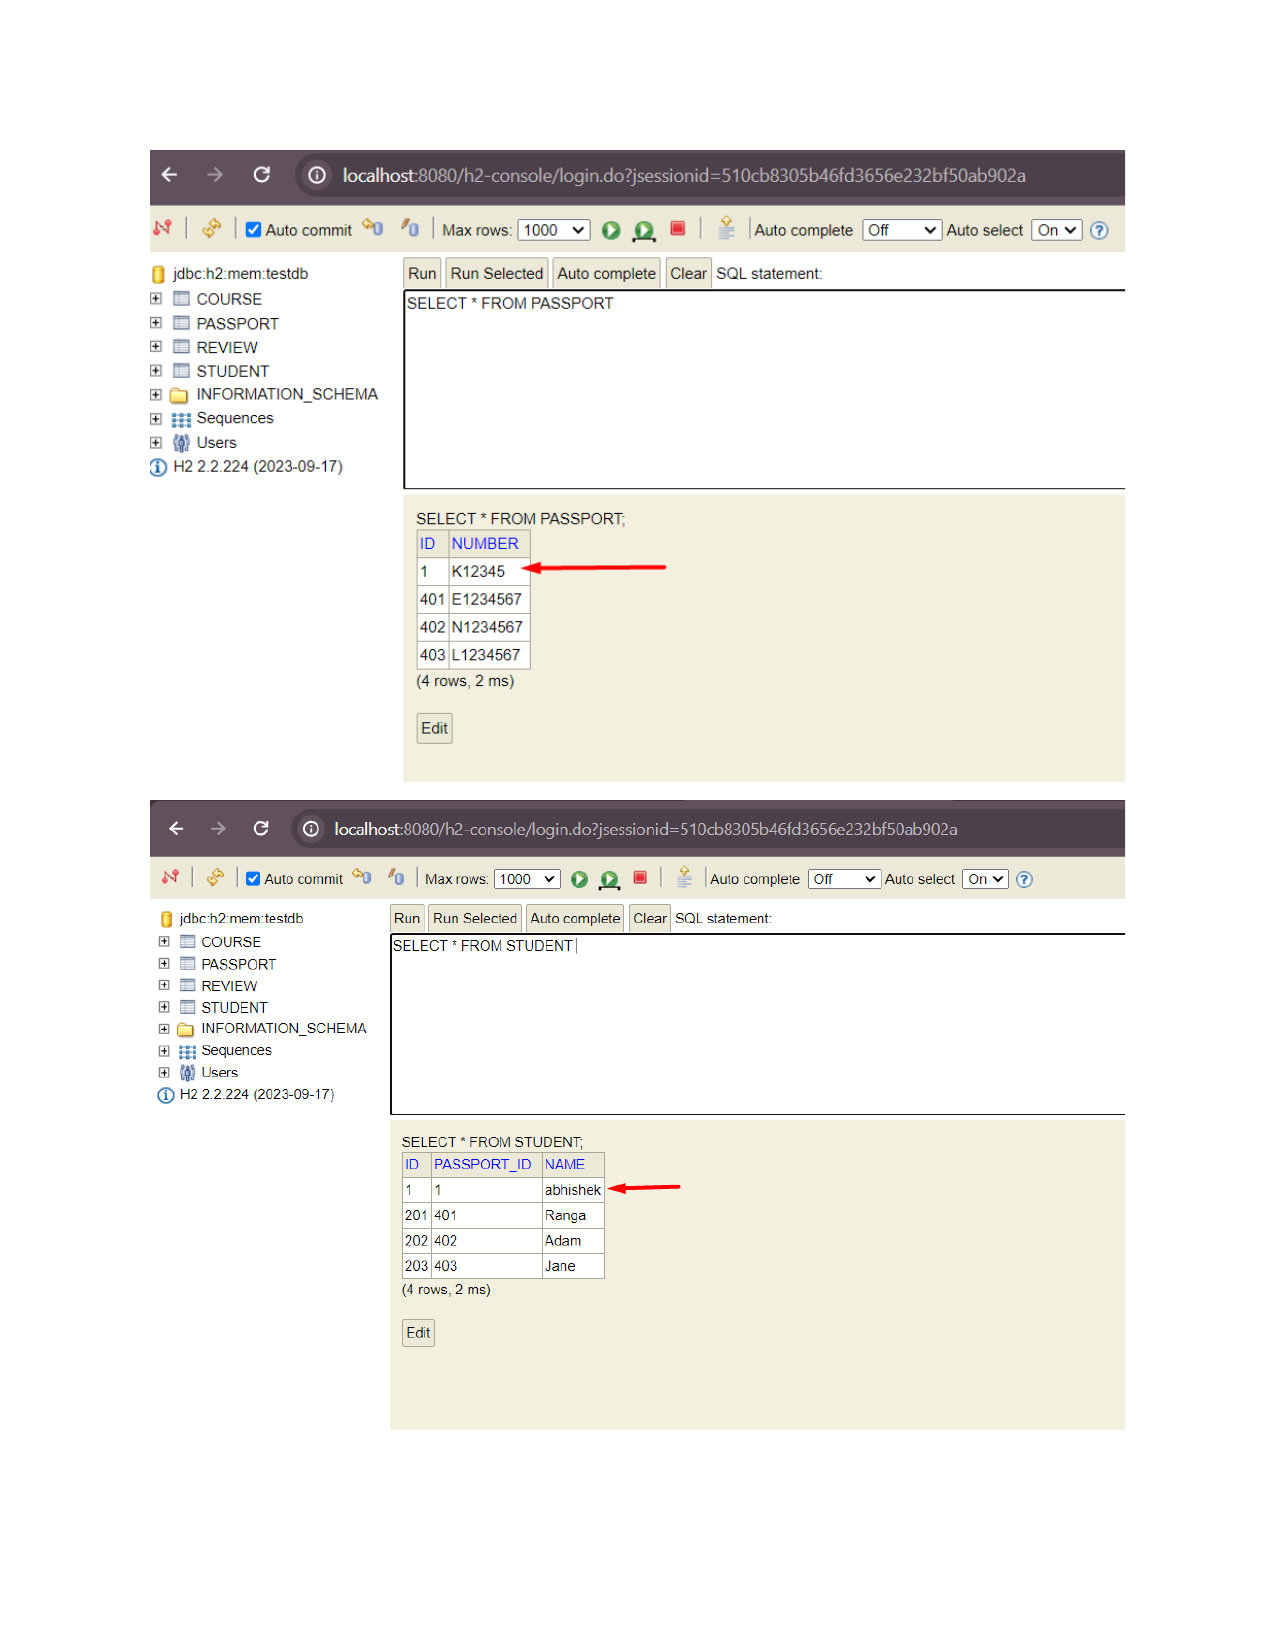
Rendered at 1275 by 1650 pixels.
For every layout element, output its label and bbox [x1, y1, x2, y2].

picture [150, 150, 1125, 782]
picture [150, 800, 1125, 1430]
